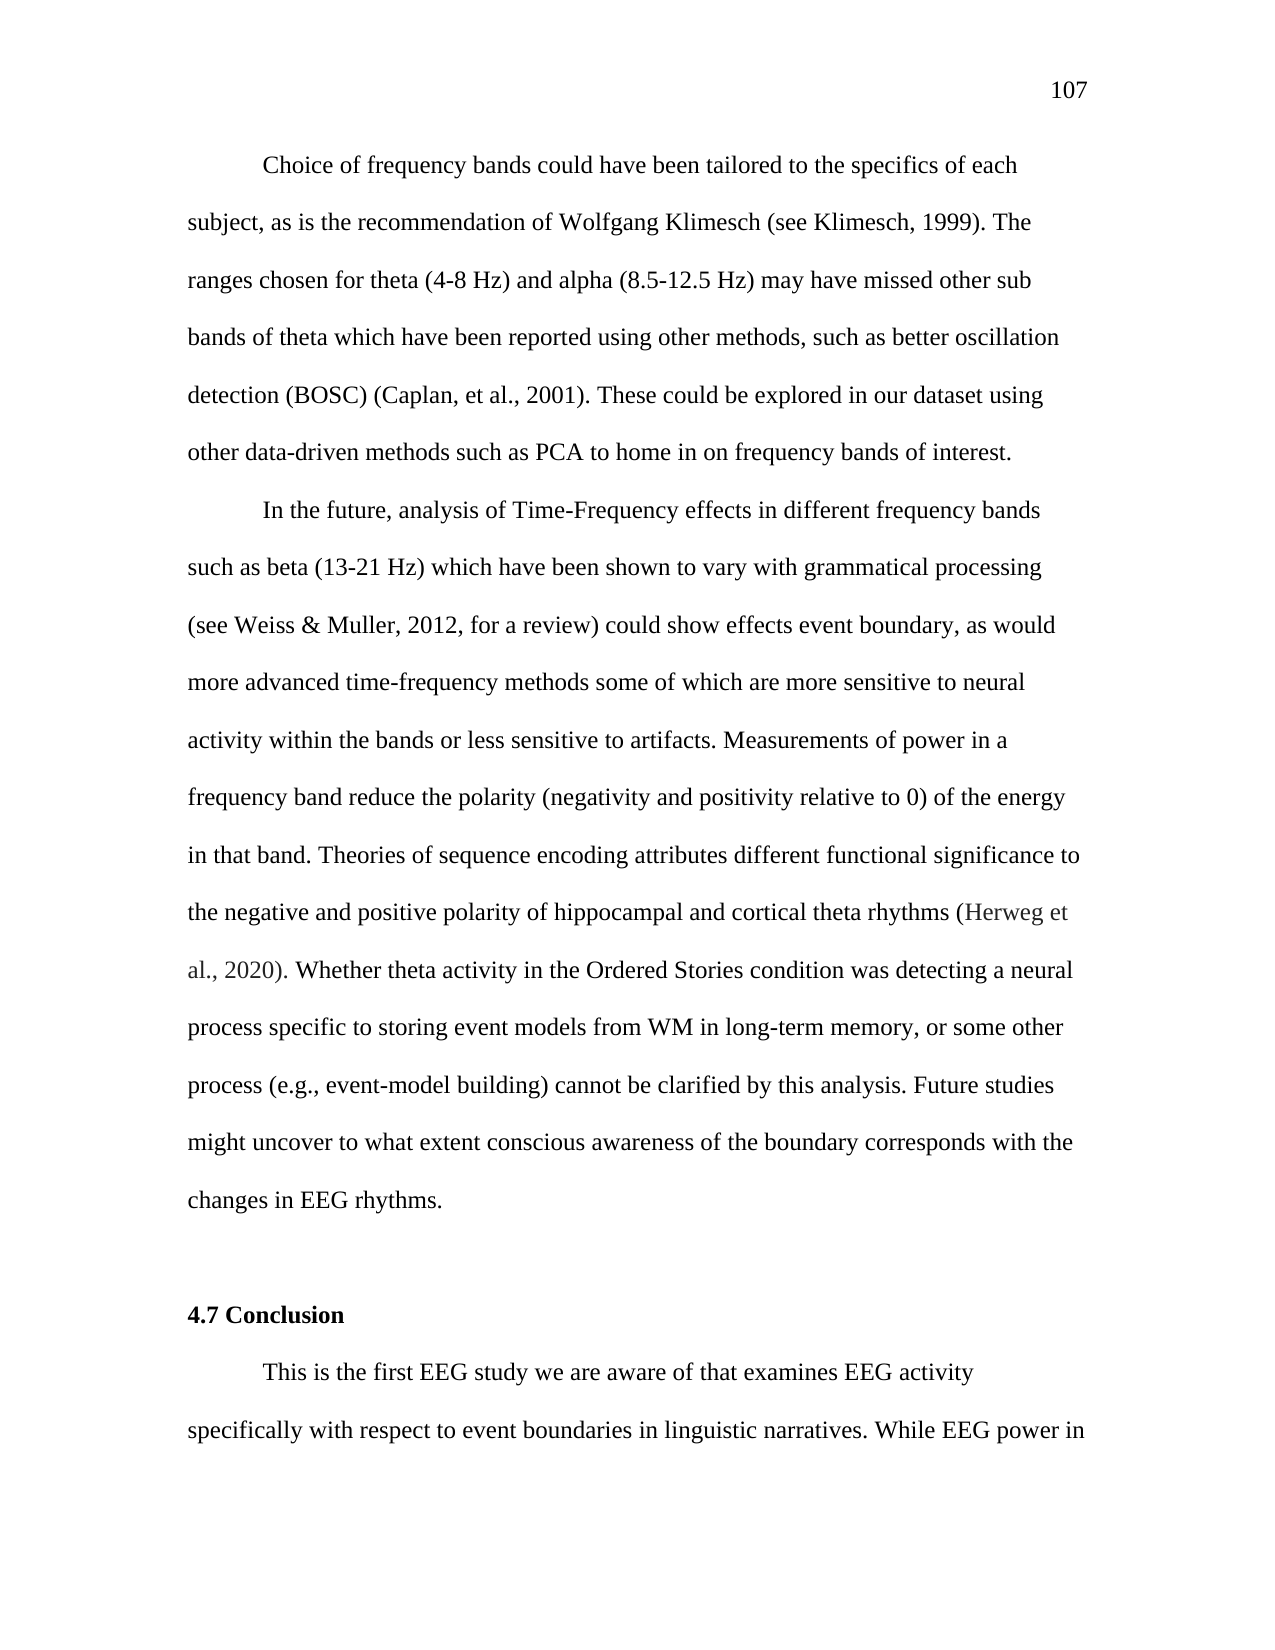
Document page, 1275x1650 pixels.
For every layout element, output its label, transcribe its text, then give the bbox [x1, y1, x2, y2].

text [187, 1357, 1087, 1444]
text Choice of frequency bands could have been tailored to the specifics of each subject, as is the recommendation of Wolfgang Klimesch (see Klimesch, 1999). The ranges chosen for theta (4-8 Hz) and alpha (8.5-12.5 Hz) may have missed other sub bands of theta which have been reported using other methods, such as better oscillation detection (BOSC) (Caplan, et al., 2001). These could be explored in our dataset using other data-driven methods such as PCA to home in on frequency bands of interest. [187, 150, 1087, 466]
subtitle 4.7 Conclusion [187, 1300, 1087, 1329]
text In the future, analysis of Time-Frequency effects in different frequency bands such as beta (13-21 Hz) which have been shown to vary with grammatical processing (see Weiss & Muller, 2012, for a review) could show effects event boundary, as would more advanced time-frequency methods some of which are more sensitive to neural activity within the bands or less sensitive to artifacts. Measurements of power in a frequency band reduce the polarity (negativity and positivity relative to 0) of the energy in that band. Theories of sequence encoding attributes different functional significance to the negative and positive polarity of hippocampal and cortical theta rhythms (Herweg et al., 2020). Whether theta activity in the Ordered Stories condition was detecting a neural process specific to storing event models from WM in long-term memory, or some other process (e.g., event-model building) cannot be clarified by this analysis. Future studies might uncover to what extent conscious awareness of the boundary corresponds with the changes in EEG rhythms. [187, 495, 1087, 1214]
